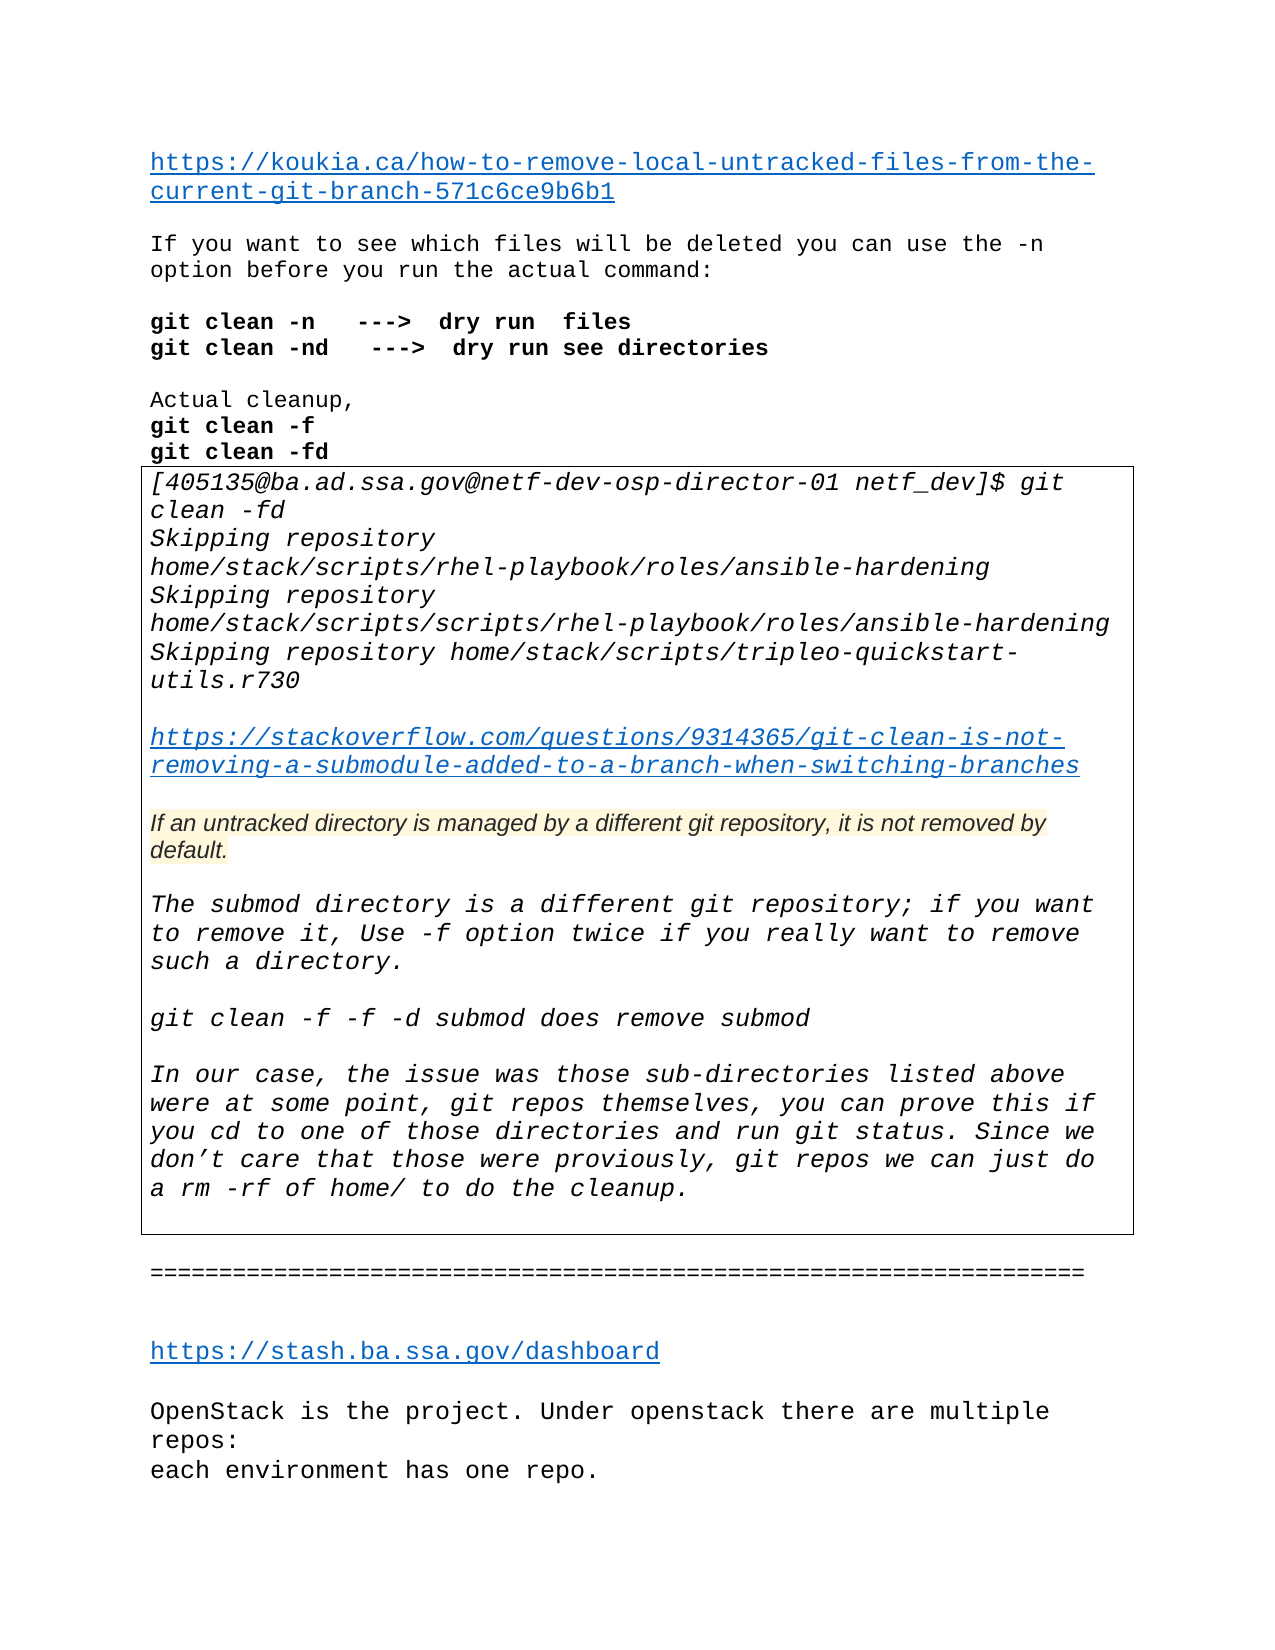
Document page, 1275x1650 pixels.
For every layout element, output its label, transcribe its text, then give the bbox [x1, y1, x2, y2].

text Skipping repository home/stack/scripts/scripts/rhel-playbook/roles/ansible-hardening [150, 582, 1125, 639]
text In our case, the issue was those sub-directories listed above were at some point, git repos themselves, you can prove this if you cd to one of those directories and run git status. Since we don’t care that those were proviously, git repos we can just do a rm -rf of home/ to do the cleanup. [150, 1062, 1125, 1204]
text If an untracked directory is managed by a different git repository, it is not removed by default. [150, 808, 1125, 864]
text Skipping repository home/stack/scripts/rhel-playbook/roles/ansible-hardening [150, 526, 1125, 582]
text git clean -nd ---> dry run see directories [150, 336, 1125, 362]
text https://koukia.ca/how-to-remove-local-untracked-files-from-the-current-git-branch-571c6ce9b6b1 [150, 150, 1125, 207]
text each environment has one repo. [150, 1458, 1125, 1486]
text https://stash.ba.ssa.gov/dashboard [150, 1339, 1125, 1367]
text git clean -n ---> dry run files [150, 310, 1125, 336]
text git clean -f -f -d submod does remove submod [150, 1005, 1125, 1034]
text If you want to see which files will be deleted you can use the -n option before you run the actual command: [150, 233, 1125, 284]
text [405135@ba.ad.ssa.gov@netf-dev-osp-director-01 netf_dev]$ git clean -fd [142, 467, 1133, 526]
text https://stackoverflow.com/questions/9314365/git-clean-is-not-removing-a-submodule-added-to-a-branch-when-switching-branches [150, 724, 1125, 781]
text ==================================================================== [150, 1261, 1125, 1287]
text git clean -f [150, 414, 1125, 440]
text OpenStack is the project. Under openstack there are multiple repos: [150, 1398, 1125, 1456]
text git clean -fd [150, 440, 1125, 466]
text The submod directory is a different git repository; if you want to remove it, Use -f option twice if you really want to remove such a directory. [150, 892, 1125, 977]
text Skipping repository home/stack/scripts/tripleo-quickstart-utils.r730 [150, 639, 1125, 696]
text Actual cleanup, [150, 388, 1125, 414]
